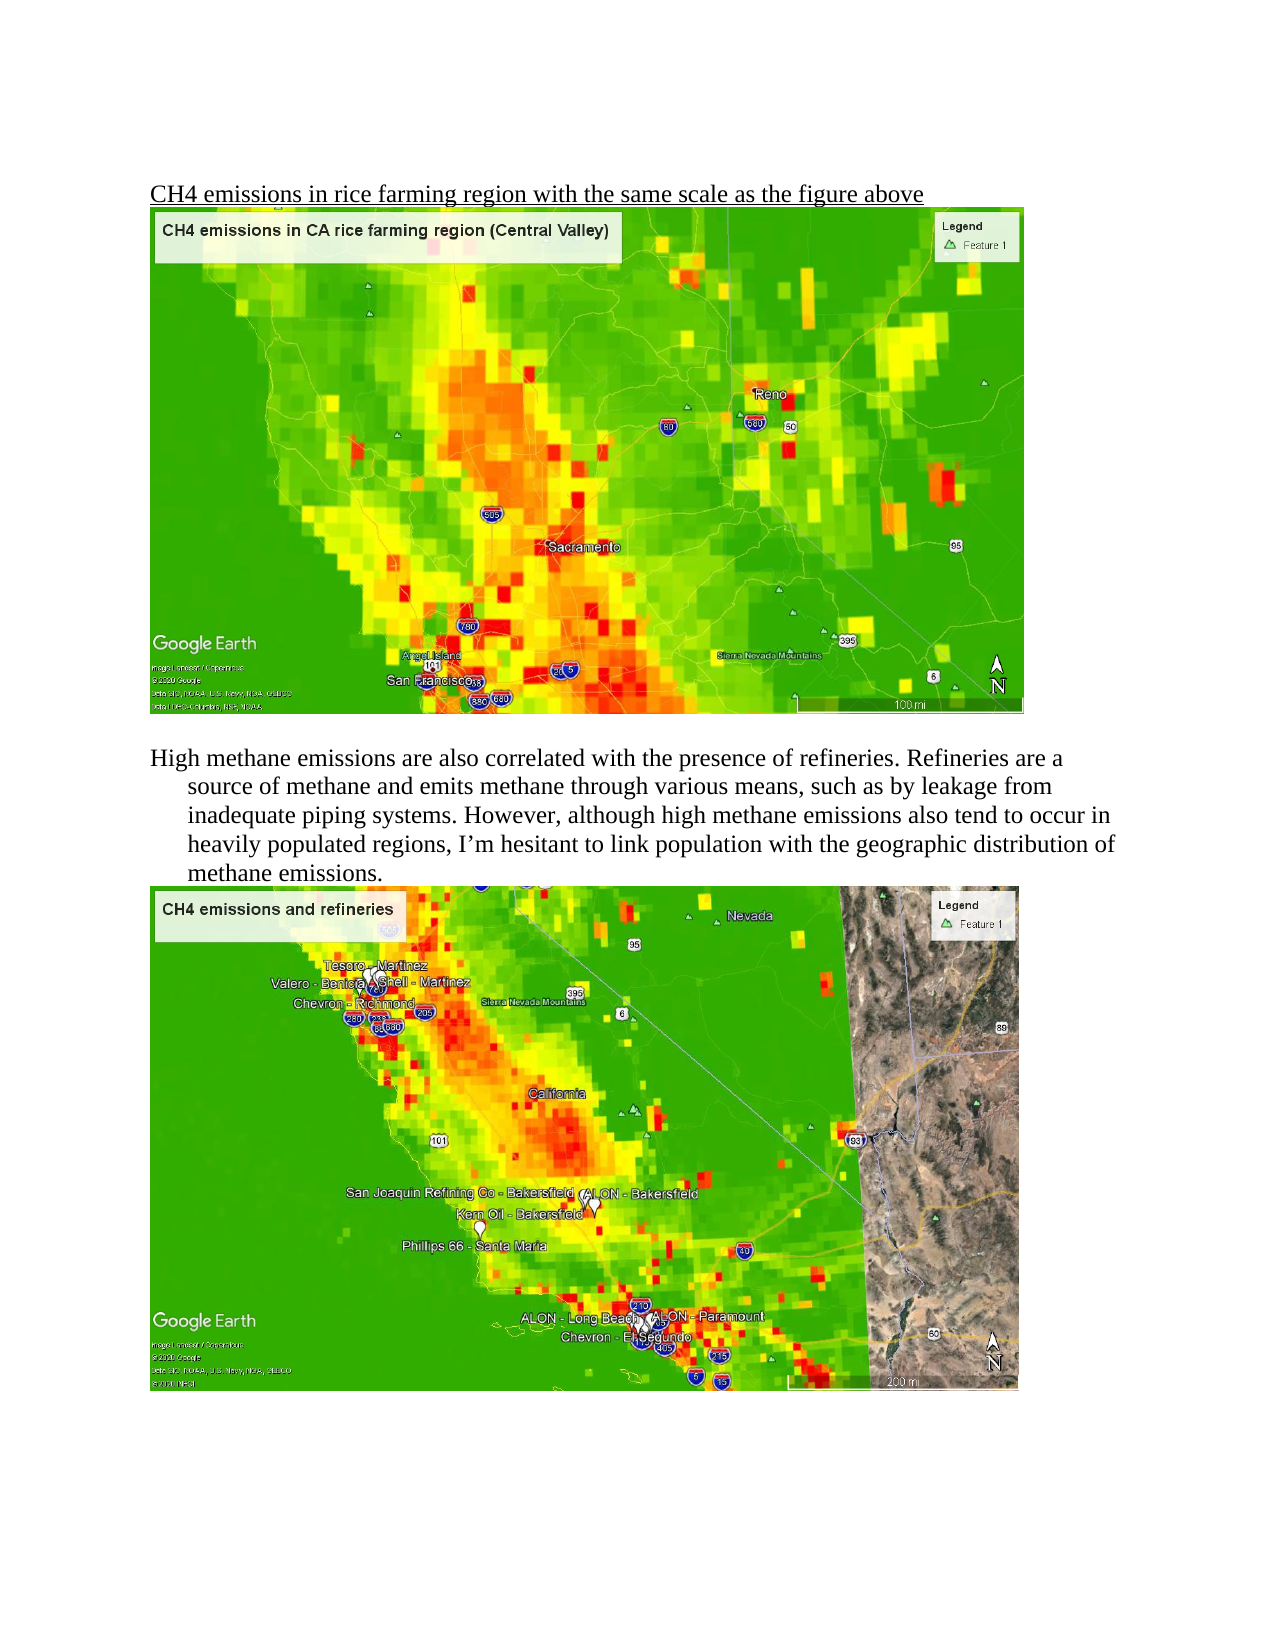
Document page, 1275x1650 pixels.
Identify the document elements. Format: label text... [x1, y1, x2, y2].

text CH4 emissions in rice farming region with the same scale as the figure above [150, 179, 1125, 207]
picture [150, 207, 1024, 714]
picture [150, 886, 1019, 1391]
text High methane emissions are also correlated with the presence of refineries. Refineries are a source of methane and emits methane through various means, such as by leakage from inadequate piping systems. However, although high methane emissions also tend to occur in heavily populated regions, I’m hesitant to link population with the geographic distribution of methane emissions. [150, 743, 1125, 886]
